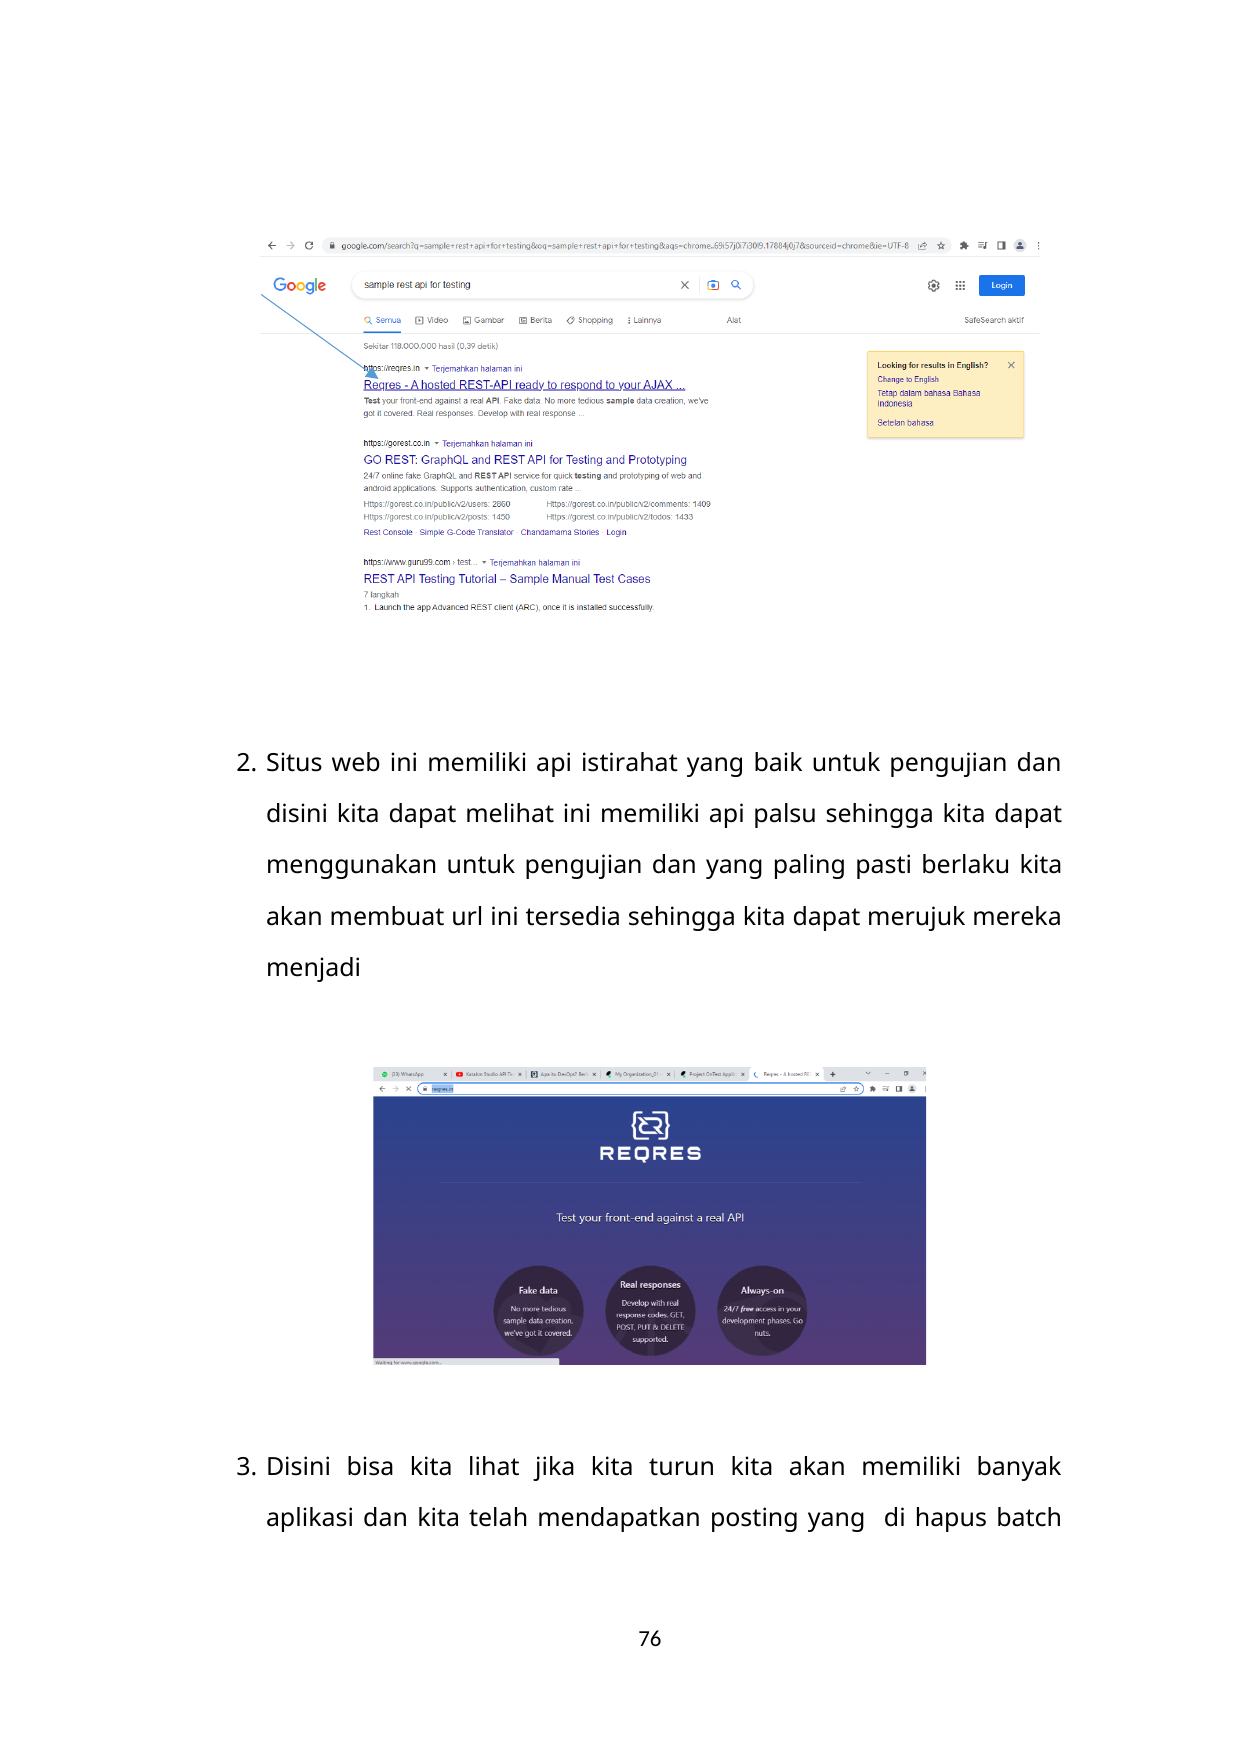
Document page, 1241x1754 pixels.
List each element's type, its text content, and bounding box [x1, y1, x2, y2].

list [236, 1449, 1063, 1534]
picture [373, 1067, 927, 1365]
picture [259, 236, 1040, 613]
list Situs web ini memiliki api istirahat yang baik untuk pengujian dan disini kita dapat melihat ini memiliki api palsu sehingga kita dapat menggunakan untuk pengujian dan yang paling pasti berlaku kita akan membuat url ini tersedia sehingga kita dapat merujuk mereka menjadi [236, 745, 1063, 983]
